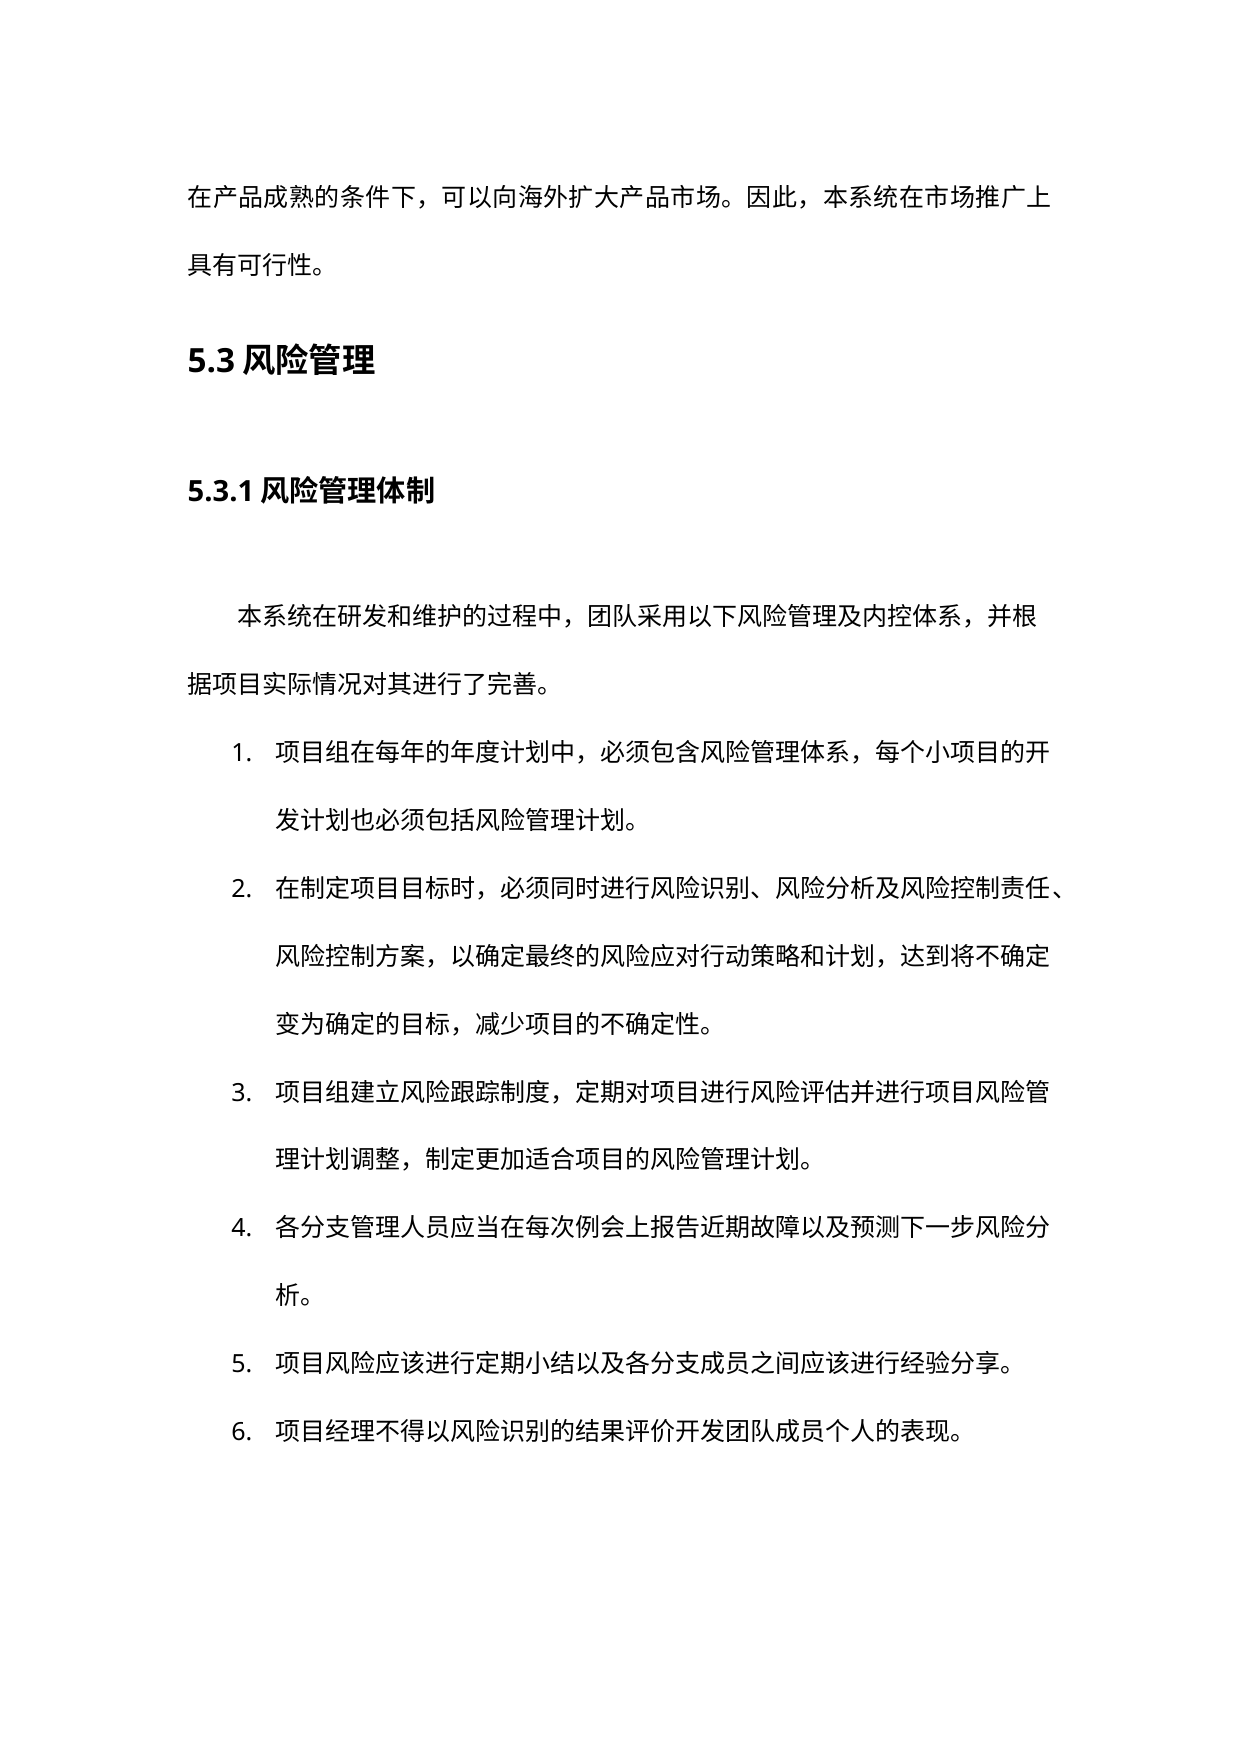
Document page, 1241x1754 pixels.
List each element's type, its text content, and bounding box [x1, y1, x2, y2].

list 在制定项目目标时，必须同时进行风险识别、风险分析及风险控制责任、风险控制方案，以确定最终的风险应对行动策略和计划，达到将不确定变为确定的目标，减少项目的不确定性。 [231, 852, 1053, 1056]
list 项目组在每年的年度计划中，必须包含风险管理体系，每个小项目的开发计划也必须包括风险管理计划。 [231, 717, 1053, 852]
subtitle 5.3风险管理 [187, 324, 1053, 392]
text 本系统在研发和维护的过程中，团队采用以下风险管理及内控体系，并根据项目实际情况对其进行了完善。 [187, 581, 1053, 717]
list 项目组建立风险跟踪制度，定期对项目进行风险评估并进行项目风险管理计划调整，制定更加适合项目的风险管理计划。 [231, 1056, 1053, 1192]
list 项目风险应该进行定期小结以及各分支成员之间应该进行经验分享。 [231, 1328, 1053, 1396]
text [187, 162, 1053, 297]
list 各分支管理人员应当在每次例会上报告近期故障以及预测下一步风险分析。 [231, 1192, 1053, 1328]
list 项目经理不得以风险识别的结果评价开发团队成员个人的表现。 [231, 1396, 1053, 1464]
subtitle 5.3.1风险管理体制 [187, 455, 1053, 523]
